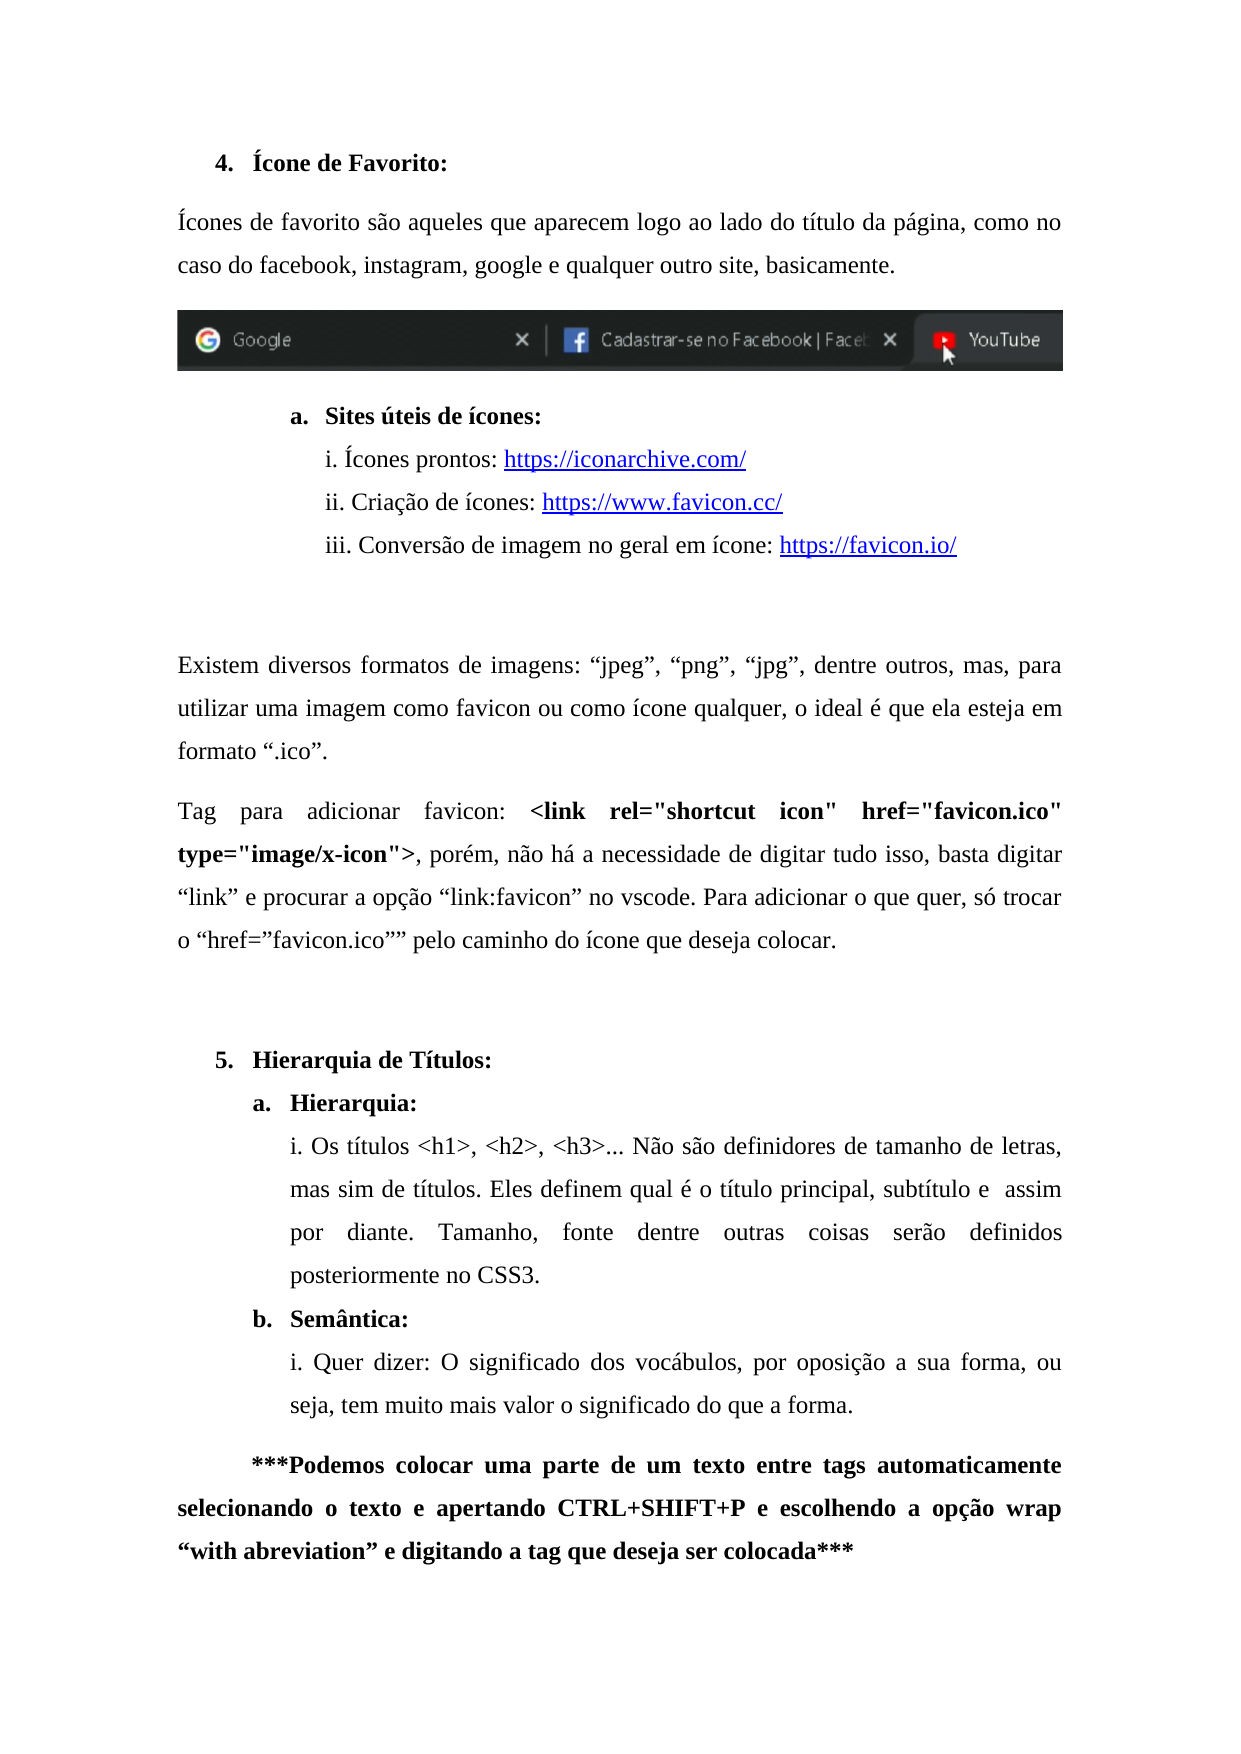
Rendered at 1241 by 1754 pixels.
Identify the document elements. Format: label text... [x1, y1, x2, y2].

list i. Quer dizer: O significado dos vocábulos, por oposição a sua forma, ou seja, tem muito mais valor o significado do que a forma. [290, 1347, 1063, 1419]
list i. Ícones prontos: https://iconarchive.com/ [290, 444, 1063, 473]
picture [177, 310, 1063, 371]
list Semântica: [252, 1304, 1063, 1332]
list Hierarquia de Títulos: [215, 1045, 1063, 1074]
list Hierarquia: [252, 1088, 1063, 1117]
list Ícone de Favorito: [215, 148, 1063, 176]
text Existem diversos formatos de imagens: “jpeg”, “png”, “jpg”, dentre outros, mas, para utilizar uma imagem como favicon ou como ícone qualquer, o ideal é que ela esteja em formato “.ico”. [177, 650, 1063, 765]
text Ícones de favorito são aqueles que aparecem logo ao lado do título da página, como no caso do facebook, instagram, google e qualquer outro site, basicamente. [177, 207, 1063, 279]
text ***Podemos colocar uma parte de um texto entre tags automaticamente selecionando o texto e apertando CTRL+SHIFT+P e escolhendo a opção wrap “with abreviation” e digitando a tag que deseja ser colocada*** [177, 1450, 1063, 1565]
list ii. Criação de ícones: https://www.favicon.cc/ [290, 487, 1063, 516]
list Sites úteis de ícones: [252, 401, 1063, 430]
list iii. Conversão de imagem no geral em ícone: https://favicon.io/ [290, 530, 1063, 559]
list i. Os títulos <h1>, <h2>, <h3>... Não são definidores de tamanho de letras, mas sim de títulos. Eles definem qual é o título principal, subtítulo e assim por diante. Tamanho, fonte dentre outras coisas serão definidos posteriormente no CSS3. [290, 1131, 1063, 1289]
text Tag para adicionar favicon: <link rel="shortcut icon" href="favicon.ico" type="image/x-icon">, porém, não há a necessidade de digitar tudo isso, basta digitar “link” e procurar a opção “link:favicon” no vscode. Para adicionar o que quer, só trocar o “href=”favicon.ico”” pelo caminho do ícone que deseja colocar. [177, 796, 1063, 954]
